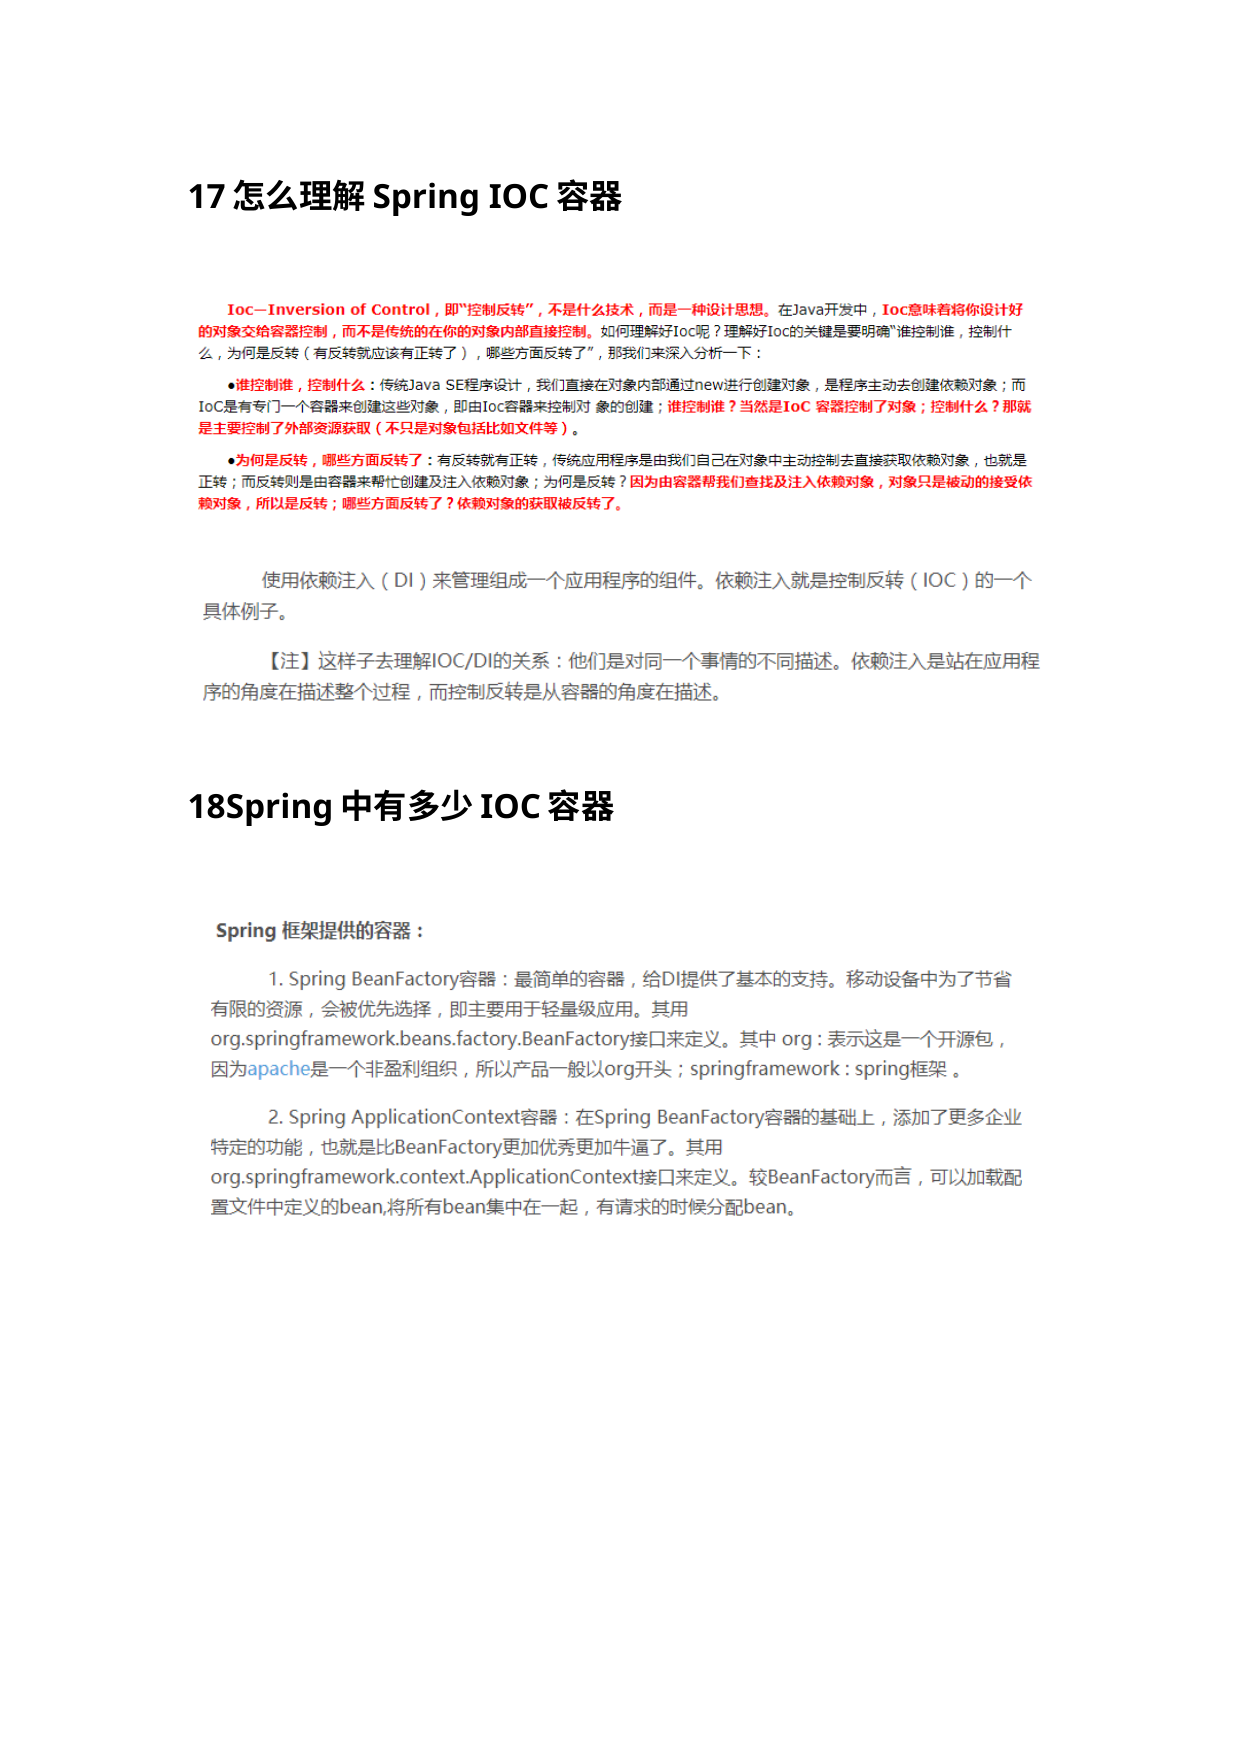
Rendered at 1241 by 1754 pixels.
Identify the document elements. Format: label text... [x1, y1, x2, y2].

picture [187, 289, 1053, 527]
picture [187, 898, 1053, 1233]
picture [187, 549, 1053, 722]
subtitle 17怎么理解Spring IOC容器 [187, 162, 1053, 227]
subtitle 18Spring中有多少IOC容器 [187, 771, 1053, 836]
